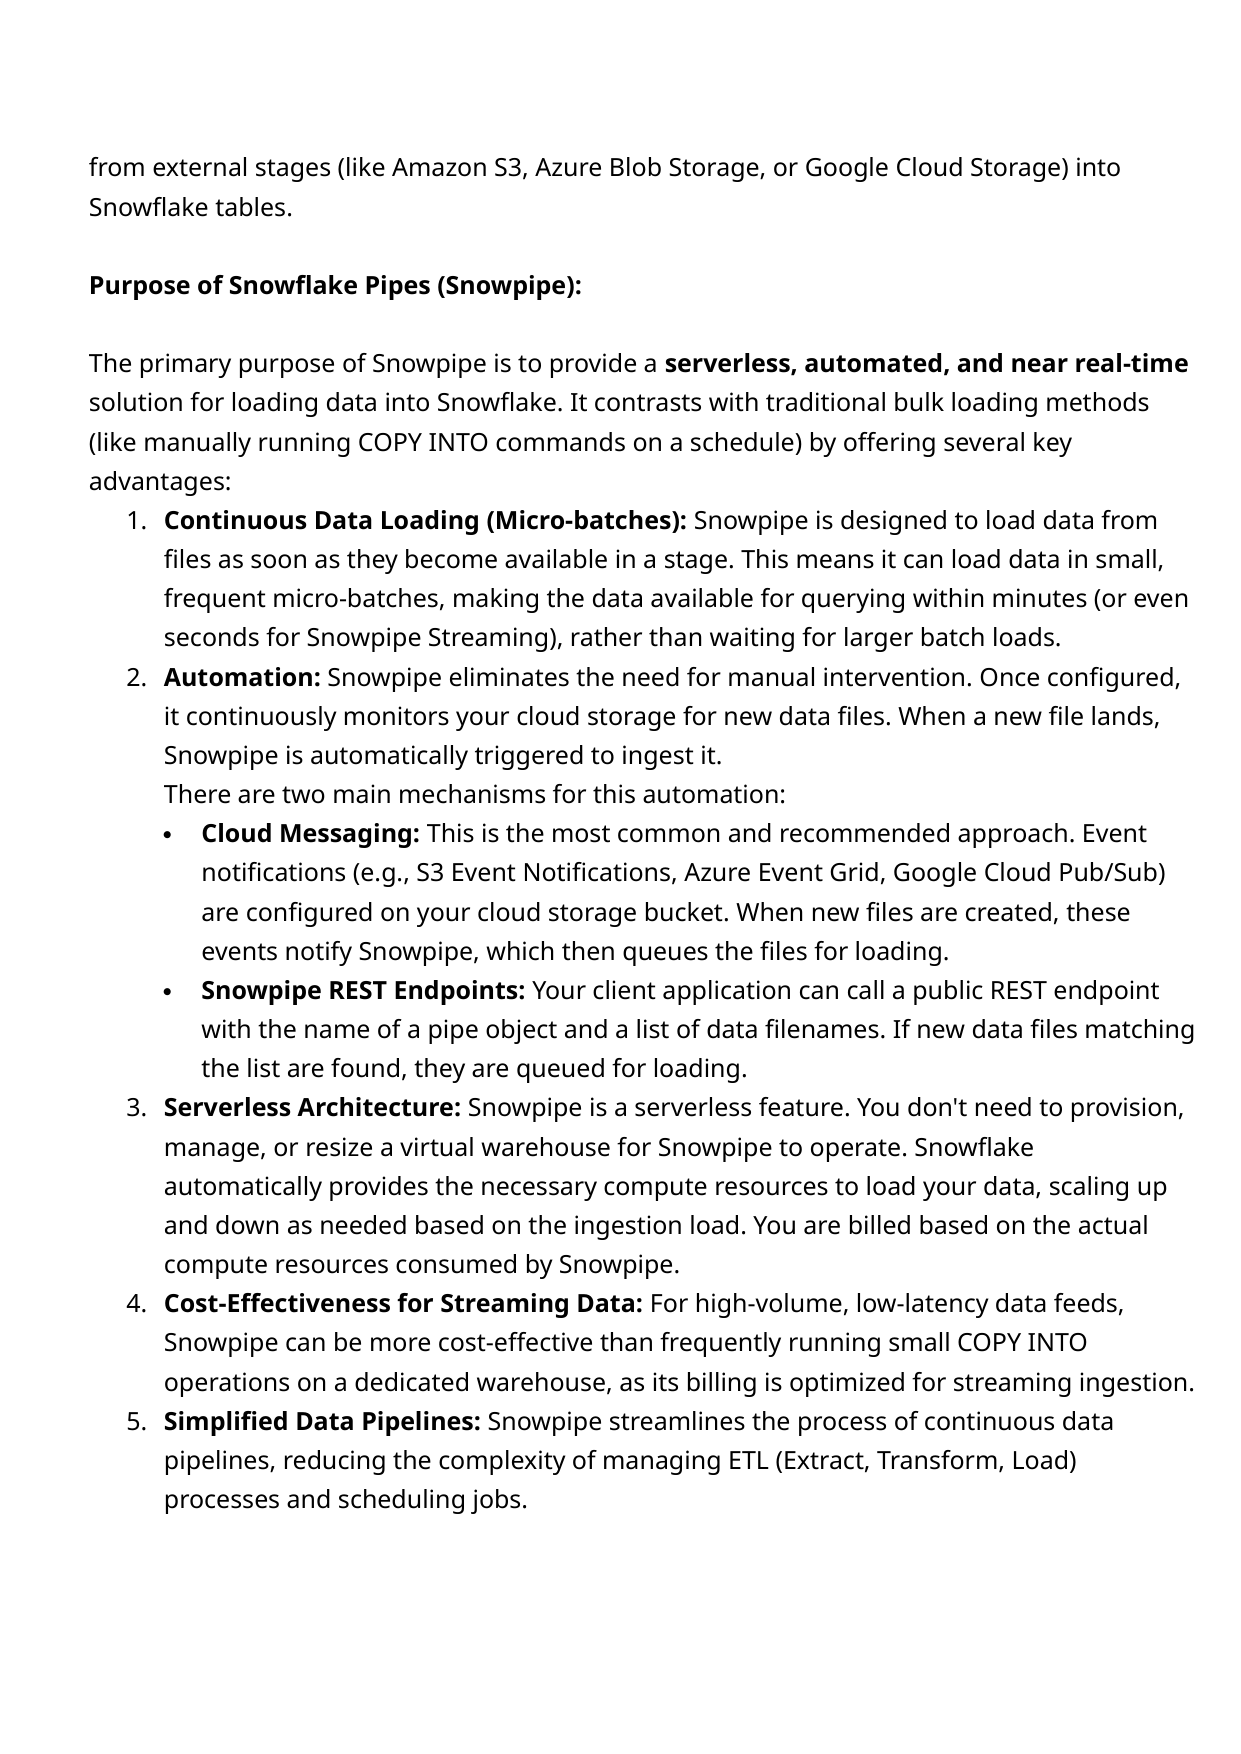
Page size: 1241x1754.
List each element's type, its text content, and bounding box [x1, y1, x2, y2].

list Cost-Effectiveness for Streaming Data: For high-volume, low-latency data feeds, Snowpipe can be more cost-effective than frequently running small COPY INTO operations on a dedicated warehouse, as its billing is optimized for streaming ingestion. [126, 1286, 1196, 1398]
list Simplified Data Pipelines: Snowpipe streamlines the process of continuous data pipelines, reducing the complexity of managing ETL (Extract, Transform, Load) processes and scheduling jobs. [126, 1403, 1196, 1516]
list Serverless Architecture: Snowpipe is a serverless feature. You don't need to provision, manage, or resize a virtual warehouse for Snowpipe to operate. Snowflake automatically provides the necessary compute resources to load your data, scaling up and down as needed based on the ingestion load. You are billed based on the actual compute resources consumed by Snowpipe. [126, 1090, 1196, 1281]
list Automation: Snowpipe eliminates the need for manual intervention. Once configured, it continuously monitors your cloud storage for new data files. When a new file lands, Snowpipe is automatically triggered to ingest it. [126, 659, 1196, 772]
text Purpose of Snowflake Pipes (Snowpipe): [89, 267, 1196, 302]
text There are two main mechanisms for this automation: [89, 777, 1196, 811]
list Cloud Messaging: This is the most common and recommended approach. Event notifications (e.g., S3 Event Notifications, Azure Event Grid, Google Cloud Pub/Sub) are configured on your cloud storage bucket. When new files are created, these events notify Snowpipe, which then queues the files for loading. [164, 816, 1196, 967]
text The primary purpose of Snowpipe is to provide a serverless, automated, and near real-time solution for loading data into Snowflake. It contrasts with traditional bulk loading methods (like manually running COPY INTO commands on a schedule) by offering several key advantages: [89, 346, 1196, 497]
list Snowpipe REST Endpoints: Your client application can call a public REST endpoint with the name of a pipe object and a list of data filenames. If new data files matching the list are found, they are queued for loading. [164, 972, 1196, 1085]
list Continuous Data Loading (Micro-batches): Snowpipe is designed to load data from files as soon as they become available in a stage. This means it can load data in small, frequent micro-batches, making the data available for querying within minutes (or even seconds for Snowpipe Streaming), rather than waiting for larger batch loads. [126, 502, 1196, 654]
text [89, 150, 1196, 223]
